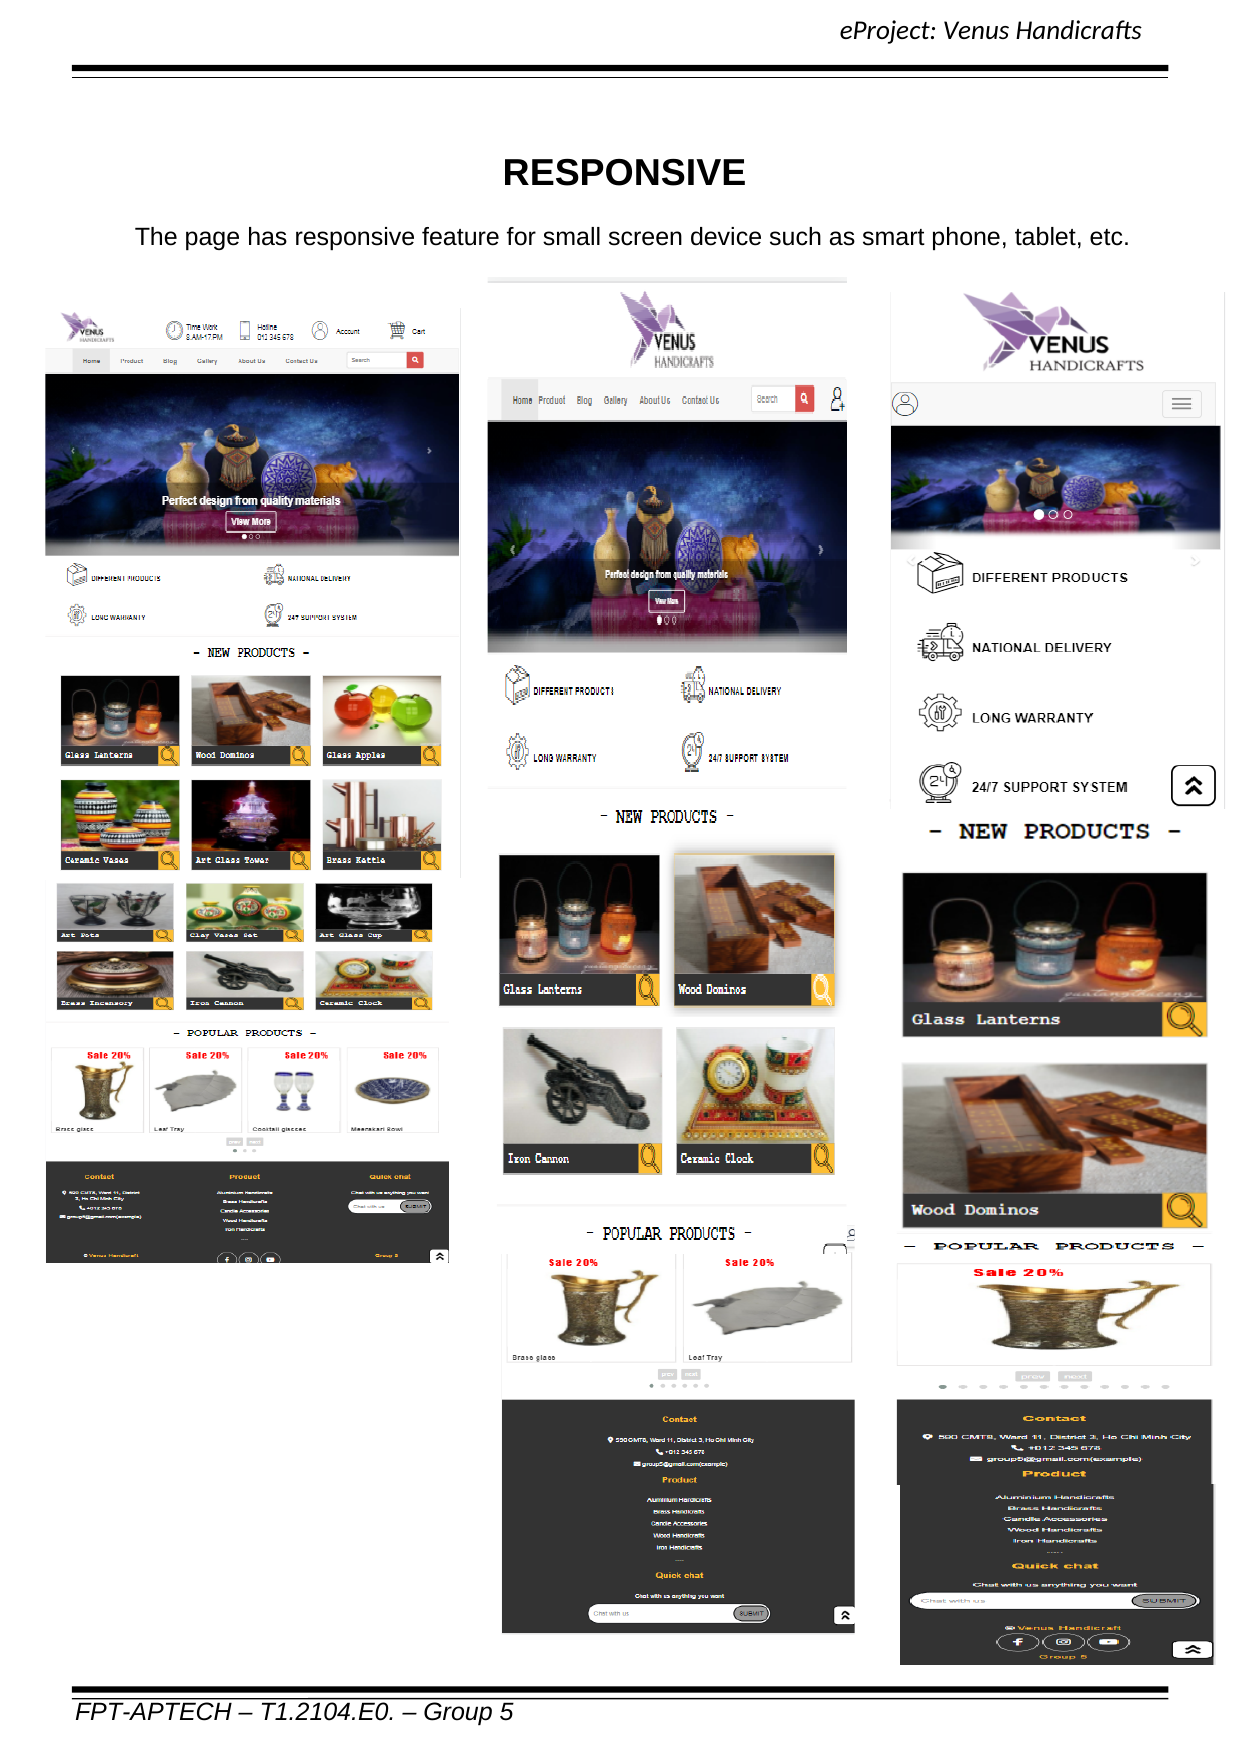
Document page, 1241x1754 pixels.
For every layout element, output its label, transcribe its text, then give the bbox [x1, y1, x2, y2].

text The page has responsive feature for small screen device such as smart phone, tablet, etc. [134, 222, 1203, 250]
text RESPONSIVE [46, 150, 1203, 193]
picture [45, 880, 449, 1263]
picture [45, 308, 461, 878]
picture [889, 292, 1225, 1665]
picture [487, 277, 855, 1635]
